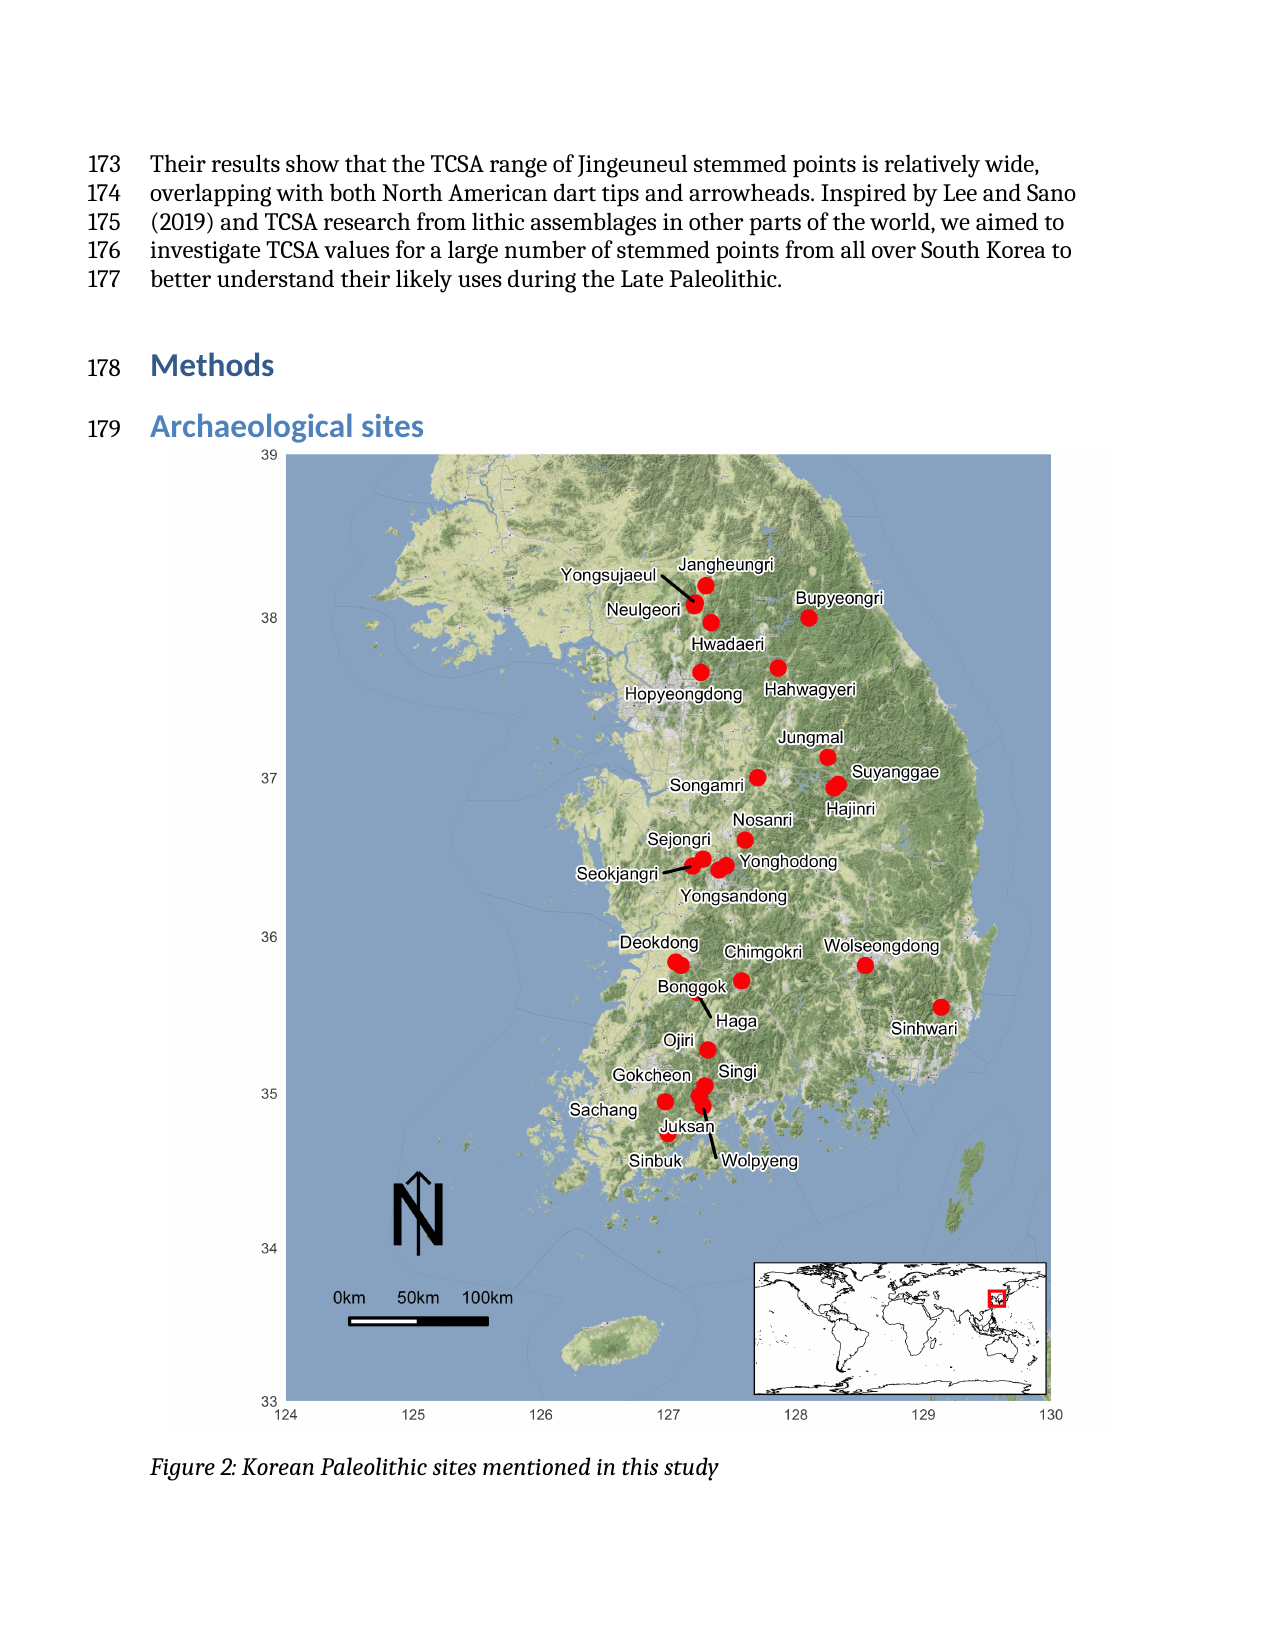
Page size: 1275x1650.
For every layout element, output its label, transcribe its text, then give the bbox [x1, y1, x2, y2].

subtitle Methods [150, 344, 1125, 384]
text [150, 150, 1125, 294]
table_header Figure 2: Korean Paleolithic sites mentioned in this study [139, 446, 1114, 1494]
subtitle Archaeological sites [150, 405, 1125, 446]
picture [168, 446, 1114, 1432]
